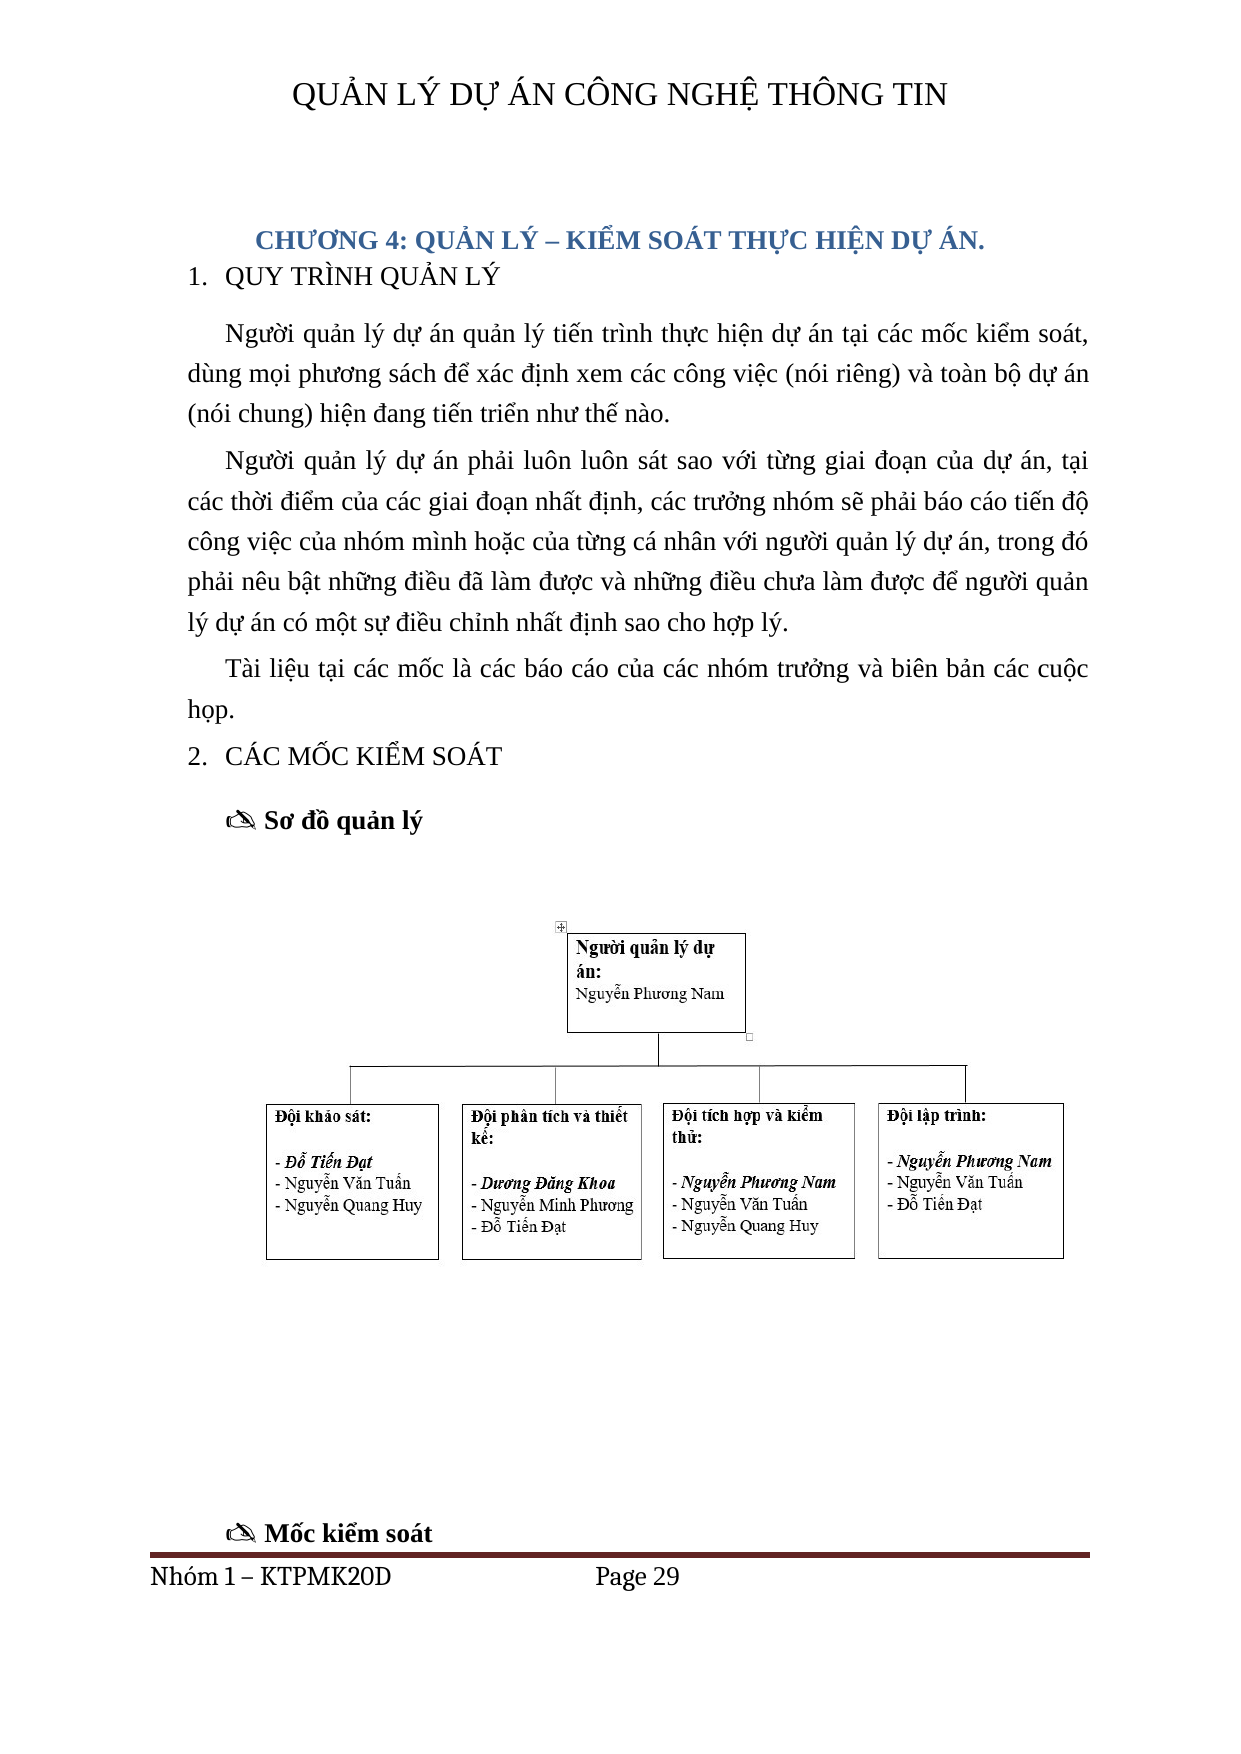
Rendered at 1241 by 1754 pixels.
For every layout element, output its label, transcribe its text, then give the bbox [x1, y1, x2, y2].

text Người quản lý dự án quản lý tiến trình thực hiện dự án tại các mốc kiểm soát, dùng mọi phương sách để xác định xem các công việc (nói riêng) và toàn bộ dự án (nói chung) hiện đang tiến triển như thế nào. [187, 317, 1090, 429]
text Tài liệu tại các mốc là các báo cáo của các nhóm trưởng và biên bản các cuộc họp. [187, 652, 1090, 724]
text Người quản lý dự án phải luôn luôn sát sao với từng giai đoạn của dự án, tại các thời điểm của các giai đoạn nhất định, các trưởng nhóm sẽ phải báo cáo tiến độ công việc của nhóm mình hoặc của từng cá nhân với người quản lý dự án, trong đó phải nêu bật những điều đã làm được và những điều chưa làm được để người quản lý dự án có một sự điều chỉnh nhất định sao cho hợp lý. [187, 444, 1090, 637]
list CÁC MỐC KIỂM SOÁT [187, 739, 1090, 771]
subtitle CHƯƠNG 4: QUẢN LÝ – KIỂM SOÁT THỰC HIỆN DỰ ÁN. [150, 224, 1090, 256]
text 🖎 Sơ đồ quản lý [150, 800, 1090, 837]
picture [232, 873, 1083, 1349]
text 🖎 Mốc kiểm soát [150, 1513, 1090, 1550]
list QUY TRÌNH QUẢN LÝ [187, 260, 1090, 291]
